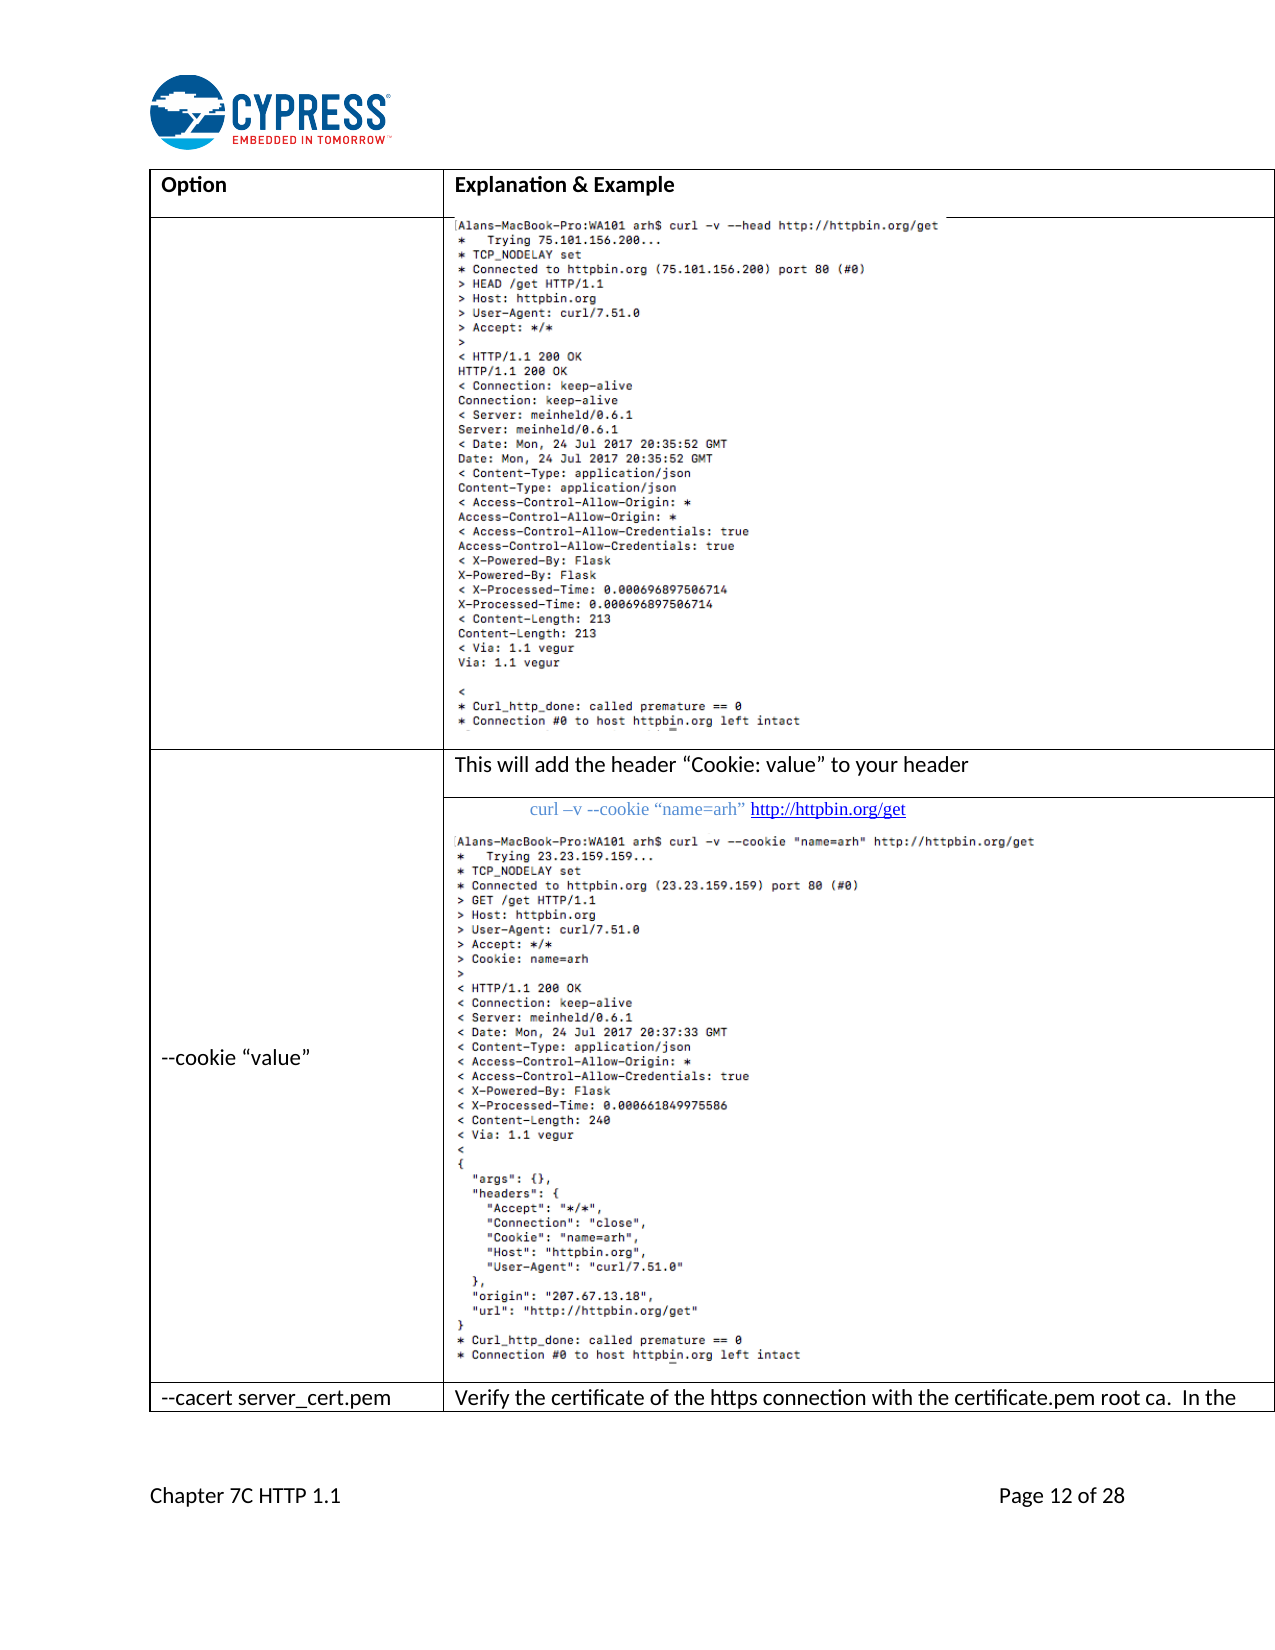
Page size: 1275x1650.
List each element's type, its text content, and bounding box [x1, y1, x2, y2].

picture [150, 75, 392, 150]
table_cell --cacert server_cert.pem [151, 1383, 443, 1411]
table_cell curl –v --cookie “name=arh” http://httpbin.org/get [444, 798, 1274, 1382]
table_header Option [151, 170, 443, 217]
picture [454, 217, 947, 731]
table_cell --cookie “value” [151, 750, 443, 1382]
table_cell This will add the header “Cookie: value” to your header [444, 750, 1274, 797]
table_cell curl –v --head http://httpbin.org/get [444, 218, 1274, 749]
picture [454, 833, 1041, 1364]
table_header Explanation & Example [444, 170, 1274, 217]
